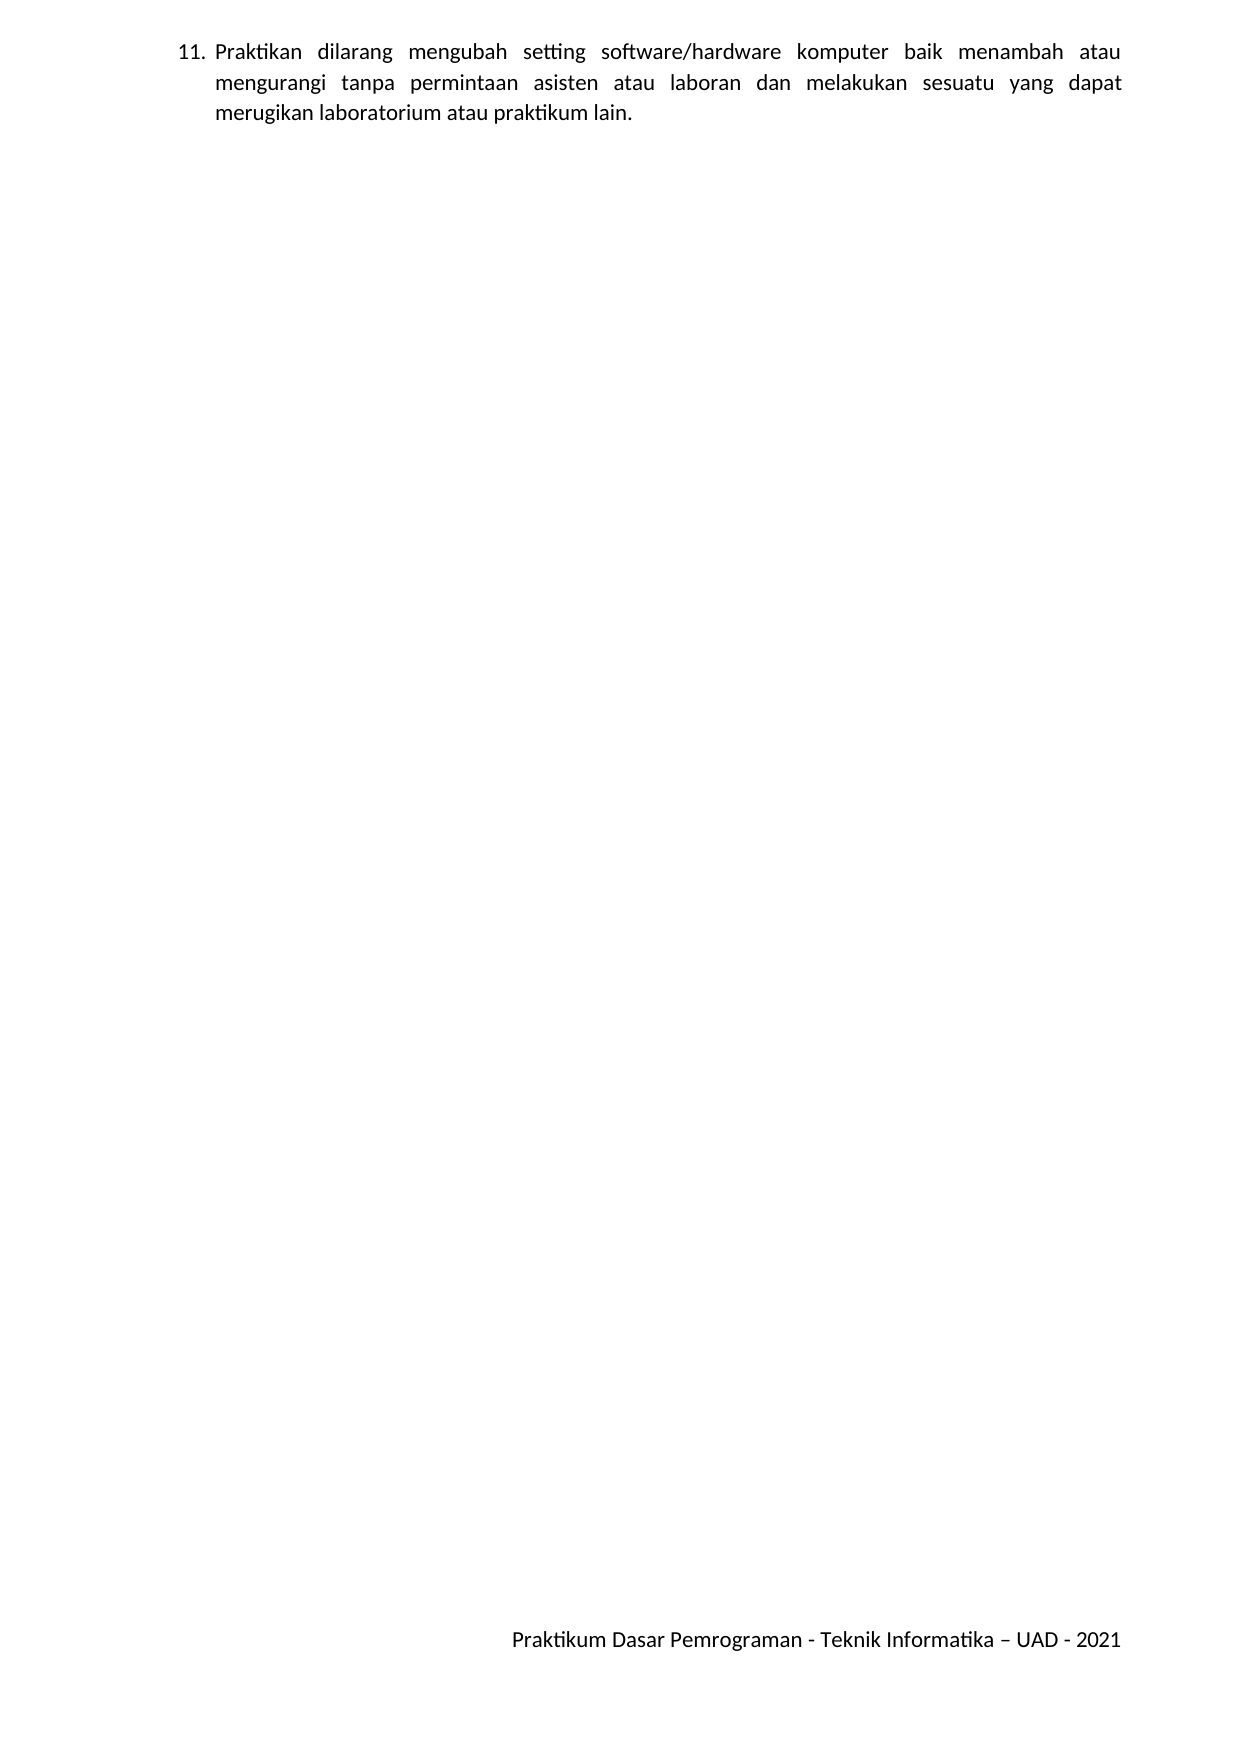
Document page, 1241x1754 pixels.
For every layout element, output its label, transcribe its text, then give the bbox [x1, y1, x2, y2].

list Praktikan dilarang mengubah setting software/hardware komputer baik menambah atau mengurangi tanpa permintaan asisten atau laboran dan melakukan sesuatu yang dapat merugikan laboratorium atau praktikum lain. [177, 37, 1122, 126]
